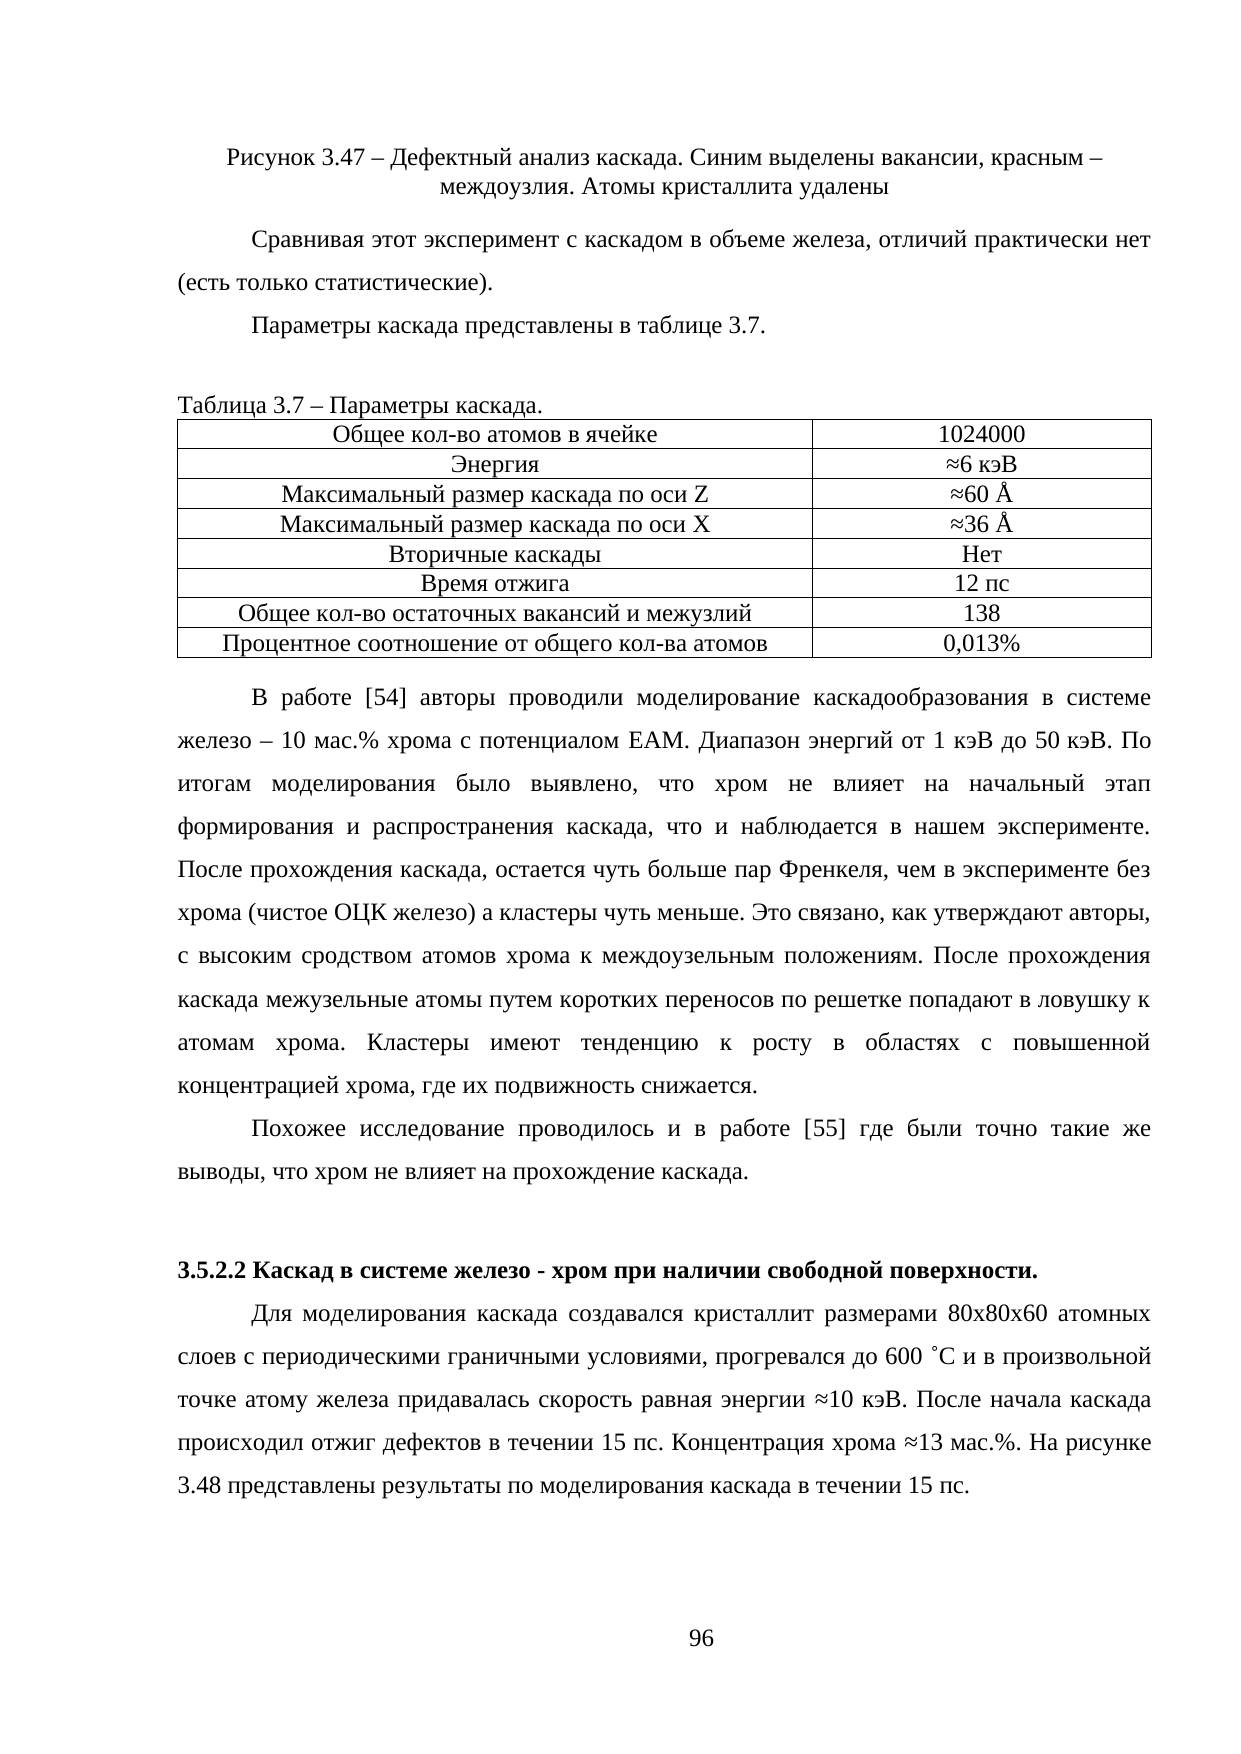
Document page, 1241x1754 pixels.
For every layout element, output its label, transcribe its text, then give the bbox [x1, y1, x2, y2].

text Таблица 3.7 – Параметры каскада. [177, 390, 1152, 418]
table_header Общее кол-во атомов в ячейке [178, 420, 812, 448]
table_cell ≈6 кэВ [813, 449, 1151, 478]
table_cell Максимальный размер каскада по оси X [178, 509, 812, 538]
table_cell Время отжига [178, 569, 812, 597]
text Похожее исследование проводилось и в работе [55] где были точно такие же выводы, что хром не влияет на прохождение каскада. [177, 1113, 1152, 1185]
text Рисунок 3.47 – Дефектный анализ каскада. Синим выделены вакансии, красным – междоузлия. Атомы кристаллита удалены [177, 142, 1152, 200]
table_cell Процентное соотношение от общего кол-ва атомов [178, 628, 812, 657]
table_cell 138 [813, 598, 1151, 627]
text Сравнивая этот эксперимент с каскадом в объеме железа, отличий практически нет (есть только статистические). [177, 224, 1152, 296]
table_cell ≈36 Å [813, 509, 1151, 538]
table_cell Общее кол-во остаточных вакансий и межузлий [178, 598, 812, 627]
table_cell Нет [813, 539, 1151, 567]
text Параметры каскада представлены в таблице 3.7. [177, 310, 1152, 339]
table_header 1024000 [813, 420, 1151, 448]
subtitle Каскад в системе железо - хром при наличии свободной поверхности. [177, 1255, 1152, 1284]
table_cell 12 пс [813, 569, 1151, 597]
table_cell 0,013% [813, 628, 1151, 657]
table_cell Вторичные каскады [178, 539, 812, 567]
text Для моделирования каскада создавался кристаллит размерами 80х80х60 атомных слоев с периодическими граничными условиями, прогревался до 600 ˚С и в произвольной точке атому железа придавалась скорость равная энергии ≈10 кэВ. После начала каскада происходил отжиг дефектов в течении 15 пс. Концентрация хрома ≈13 мас.%. На рисунке 3.48 представлены результаты по моделирования каскада в течении 15 пс. [177, 1298, 1152, 1499]
table_cell Максимальный размер каскада по оси Z [178, 479, 812, 508]
text В работе [54] авторы проводили моделирование каскадообразования в системе железо – 10 мас.% хрома с потенциалом EAM. Диапазон энергий от 1 кэВ до 50 кэВ. По итогам моделирования было выявлено, что хром не влияет на начальный этап формирования и распространения каскада, что и наблюдается в нашем эксперименте. После прохождения каскада, остается чуть больше пар Френкеля, чем в эксперименте без хрома (чистое ОЦК железо) а кластеры чуть меньше. Это связано, как утверждают авторы, с высоким сродством атомов хрома к междоузельным положениям. После прохождения каскада межузельные атомы путем коротких переносов по решетке попадают в ловушку к атомам хрома. Кластеры имеют тенденцию к росту в областях с повышенной концентрацией хрома, где их подвижность снижается. [177, 682, 1152, 1099]
table_cell Энергия [178, 449, 812, 478]
table_cell ≈60 Å [813, 479, 1151, 508]
